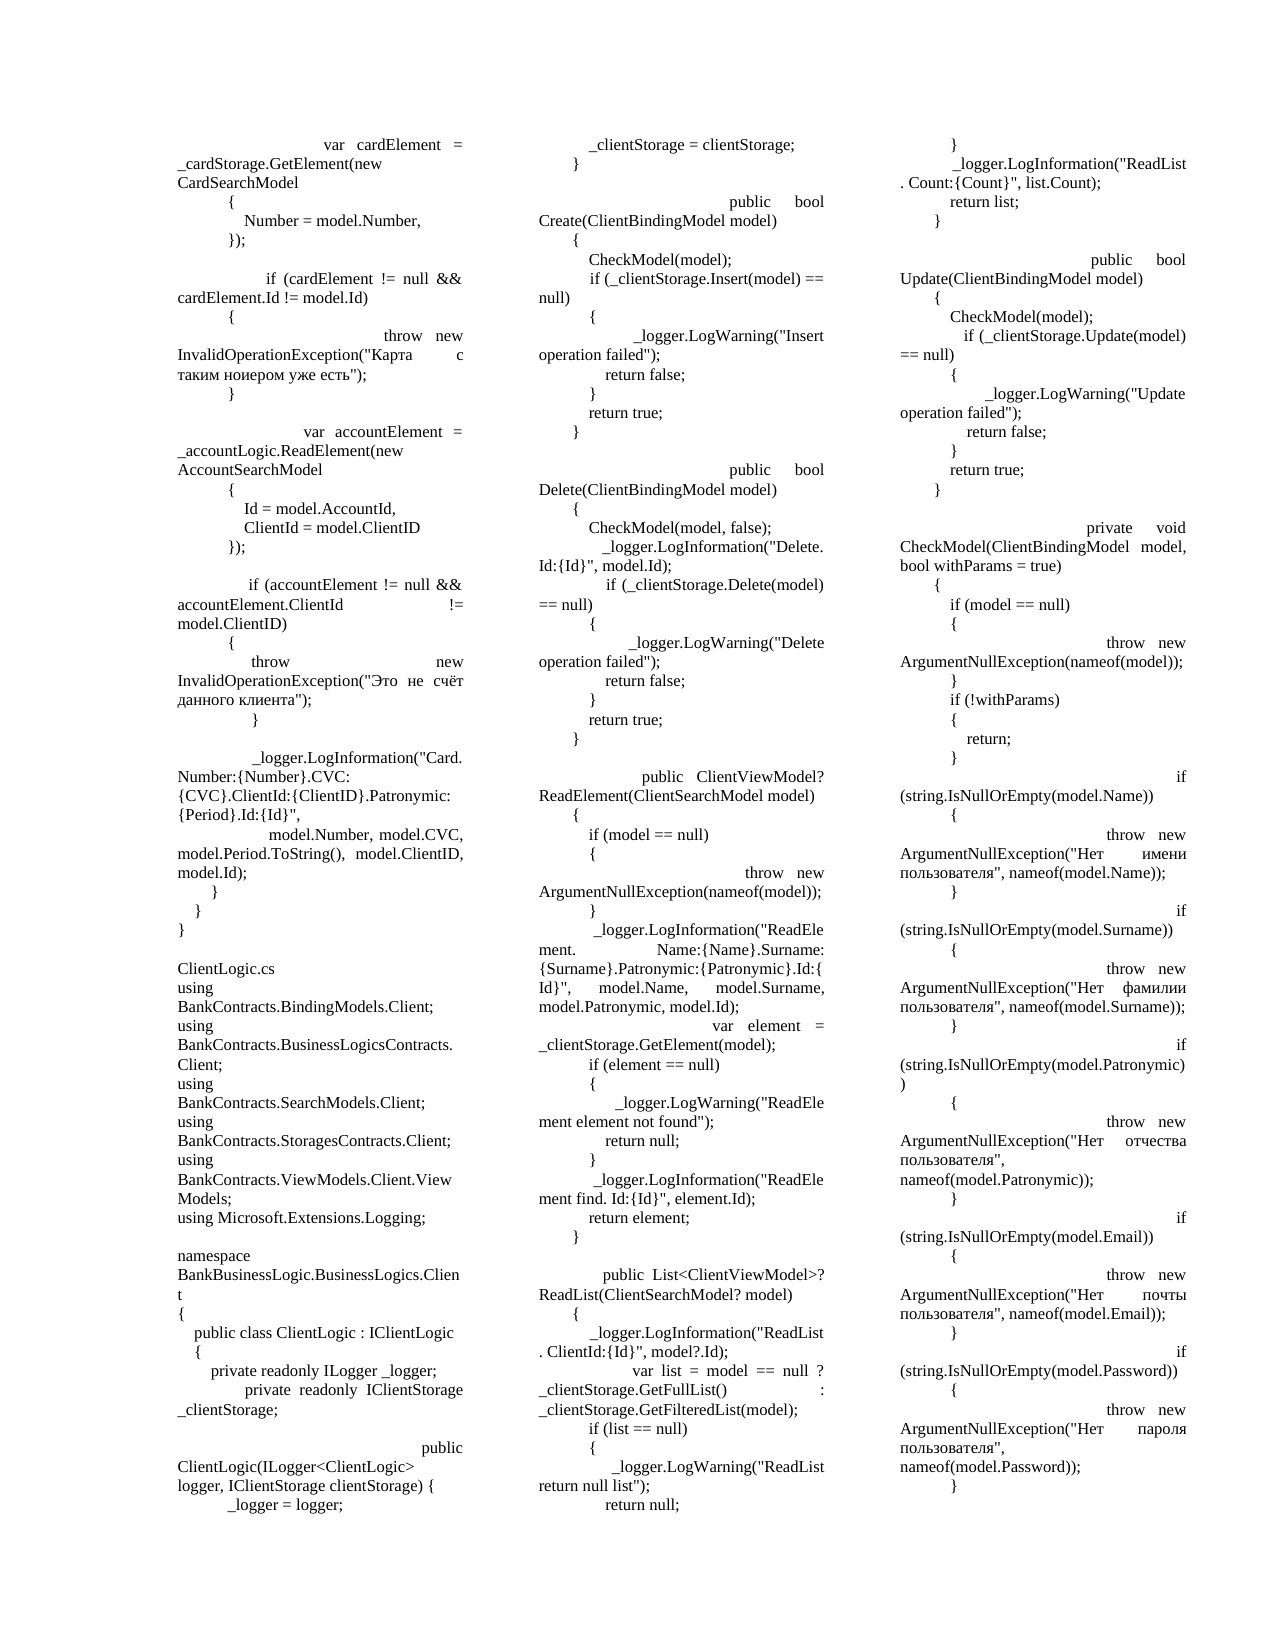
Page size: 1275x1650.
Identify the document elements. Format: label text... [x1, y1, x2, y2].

text { [538, 307, 825, 326]
text } [538, 153, 825, 173]
text if (string.IsNullOrEmpty(model.Email)) [900, 1208, 1186, 1246]
text using BankContracts.StoragesContracts.Client; [177, 1112, 463, 1150]
text return list; [900, 192, 1186, 211]
text } [900, 134, 1186, 153]
text { [177, 1303, 463, 1323]
text return true; [538, 403, 825, 422]
text { [900, 1093, 1186, 1112]
text var cardElement = _cardStorage.GetElement(new CardSearchModel [177, 134, 463, 192]
text { [900, 575, 1186, 594]
text } [177, 901, 463, 920]
text throw new ArgumentNullException("Нет имени пользователя", nameof(model.Name)); [900, 824, 1186, 882]
text throw new ArgumentNullException("Нет фамилии пользователя", nameof(model.Surname)); [900, 958, 1186, 1016]
text CheckModel(model); [538, 249, 825, 268]
text private void CheckModel(ClientBindingModel model, bool withParams = true) [900, 518, 1186, 575]
text return null; [538, 1495, 825, 1514]
text if (_clientStorage.Update(model) == null) [900, 326, 1186, 364]
text } [900, 211, 1186, 230]
text } [900, 748, 1186, 767]
text if (accountElement != null && accountElement.ClientId != model.ClientID) [177, 575, 463, 633]
text } [900, 1188, 1186, 1208]
text } [177, 383, 463, 403]
text public bool Update(ClientBindingModel model) [900, 249, 1186, 288]
text private readonly ILogger _logger; [177, 1361, 463, 1380]
text return false; [538, 671, 825, 690]
text public class ClientLogic : IClientLogic [177, 1323, 463, 1342]
text throw new ArgumentNullException("Нет пароля пользователя", nameof(model.Password)); [900, 1399, 1186, 1476]
text { [177, 1342, 463, 1361]
text return false; [538, 364, 825, 383]
text namespace BankBusinessLogic.BusinessLogics.Client [177, 1246, 463, 1303]
text _clientStorage = clientStorage; [538, 134, 825, 153]
text if (string.IsNullOrEmpty(model.Patronymic)) [900, 1035, 1186, 1093]
text public List<ClientViewModel>? ReadList(ClientSearchModel? model) [538, 1265, 825, 1303]
text { [177, 479, 463, 498]
text var list = model == null ? _clientStorage.GetFullList() : _clientStorage.GetFilteredList(model); [538, 1361, 825, 1418]
text } [177, 709, 463, 728]
text } [538, 422, 825, 441]
text } [538, 728, 825, 748]
text _logger.LogInformation("Card. Number:{Number}.CVC:{CVC}.ClientId:{ClientID}.Patronymic:{Period}.Id:{Id}", [177, 748, 463, 824]
text return; [900, 728, 1186, 748]
text if (model == null) [538, 824, 825, 843]
text if (cardElement != null && cardElement.Id != model.Id) [177, 268, 463, 307]
text throw new InvalidOperationException("Карта с таким ноиером уже есть"); [177, 326, 463, 383]
text throw new ArgumentNullException("Нет отчества пользователя", nameof(model.Patronymic)); [900, 1112, 1186, 1188]
text if (string.IsNullOrEmpty(model.Password)) [900, 1342, 1186, 1380]
text { [177, 192, 463, 211]
text ClientId = model.ClientID [177, 518, 463, 537]
text return true; [900, 460, 1186, 479]
text throw new InvalidOperationException("Это не счёт данного клиента"); [177, 652, 463, 709]
text public ClientViewModel? ReadElement(ClientSearchModel model) [538, 767, 825, 805]
text public ClientLogic(ILogger<ClientLogic> logger, IClientStorage clientStorage) { [177, 1438, 463, 1495]
text { [538, 1303, 825, 1323]
text if (list == null) [538, 1418, 825, 1438]
text _logger.LogWarning("Delete operation failed"); [538, 633, 825, 671]
text } [900, 1016, 1186, 1035]
text Number = model.Number, [177, 211, 463, 230]
text { [900, 939, 1186, 958]
text CheckModel(model); [900, 307, 1186, 326]
text if (_clientStorage.Delete(model) == null) [538, 575, 825, 613]
text _logger.LogInformation("ReadList. ClientId:{Id}", model?.Id); [538, 1323, 825, 1361]
text } [538, 1150, 825, 1169]
text model.Number, model.CVC, model.Period.ToString(), model.ClientID, model.Id); [177, 824, 463, 882]
text _logger.LogWarning("Insert operation failed"); [538, 326, 825, 364]
text } [900, 882, 1186, 901]
text { [900, 1380, 1186, 1399]
text { [177, 307, 463, 326]
text }); [177, 537, 463, 556]
text _logger.LogWarning("Update operation failed"); [900, 383, 1186, 422]
text } [900, 1323, 1186, 1342]
text ClientLogic.cs [177, 958, 463, 978]
text { [900, 709, 1186, 728]
text { [900, 1246, 1186, 1265]
text var element = _clientStorage.GetElement(model); [538, 1016, 825, 1054]
text _logger.LogWarning("ReadList return null list"); [538, 1457, 825, 1495]
text _logger.LogWarning("ReadElement element not found"); [538, 1093, 825, 1131]
text { [538, 1438, 825, 1457]
text throw new ArgumentNullException("Нет почты пользователя", nameof(model.Email)); [900, 1265, 1186, 1323]
text if (model == null) [900, 594, 1186, 613]
text Id = model.AccountId, [177, 498, 463, 518]
text if (!withParams) [900, 690, 1186, 709]
text return element; [538, 1208, 825, 1227]
text throw new ArgumentNullException(nameof(model)); [900, 633, 1186, 671]
text using Microsoft.Extensions.Logging; [177, 1208, 463, 1227]
text } [900, 1476, 1186, 1495]
text { [538, 1073, 825, 1093]
text } [538, 383, 825, 403]
text _logger.LogInformation("ReadList. Count:{Count}", list.Count); [900, 153, 1186, 192]
text { [900, 364, 1186, 383]
text _logger.LogInformation("Delete. Id:{Id}", model.Id); [538, 537, 825, 575]
text _logger.LogInformation("ReadElement find. Id:{Id}", element.Id); [538, 1169, 825, 1208]
text if (_clientStorage.Insert(model) == null) [538, 268, 825, 307]
text { [177, 633, 463, 652]
text { [900, 288, 1186, 307]
text { [538, 613, 825, 633]
text { [900, 805, 1186, 824]
text } [900, 671, 1186, 690]
text return true; [538, 709, 825, 728]
text } [177, 920, 463, 939]
text if (string.IsNullOrEmpty(model.Surname)) [900, 901, 1186, 939]
text { [538, 498, 825, 518]
text } [900, 441, 1186, 460]
text var accountElement = _accountLogic.ReadElement(new AccountSearchModel [177, 422, 463, 479]
text public bool Delete(ClientBindingModel model) [538, 460, 825, 498]
text using BankContracts.BusinessLogicsContracts.Client; [177, 1016, 463, 1073]
text throw new ArgumentNullException(nameof(model)); [538, 863, 825, 901]
text { [900, 613, 1186, 633]
text { [538, 805, 825, 824]
text if (element == null) [538, 1054, 825, 1073]
text return false; [900, 422, 1186, 441]
text _logger.LogInformation("ReadElement. Name:{Name}.Surname:{Surname}.Patronymic:{Patronymic}.Id:{ Id}", model.Name, model.Surname, model.Patronymic, model.Id); [538, 920, 825, 1016]
text } [177, 882, 463, 901]
text private readonly IClientStorage _clientStorage; [177, 1380, 463, 1418]
text } [538, 690, 825, 709]
text CheckModel(model, false); [538, 518, 825, 537]
text { [538, 230, 825, 249]
text public bool Create(ClientBindingModel model) [538, 192, 825, 230]
text } [538, 901, 825, 920]
text { [538, 843, 825, 863]
text } [538, 1227, 825, 1246]
text }); [177, 230, 463, 249]
text using BankContracts.BindingModels.Client; [177, 978, 463, 1016]
text return null; [538, 1131, 825, 1150]
text using BankContracts.SearchModels.Client; [177, 1073, 463, 1112]
text _logger = logger; [177, 1495, 463, 1514]
text using BankContracts.ViewModels.Client.ViewModels; [177, 1150, 463, 1208]
text if (string.IsNullOrEmpty(model.Name)) [900, 767, 1186, 805]
text } [900, 479, 1186, 498]
